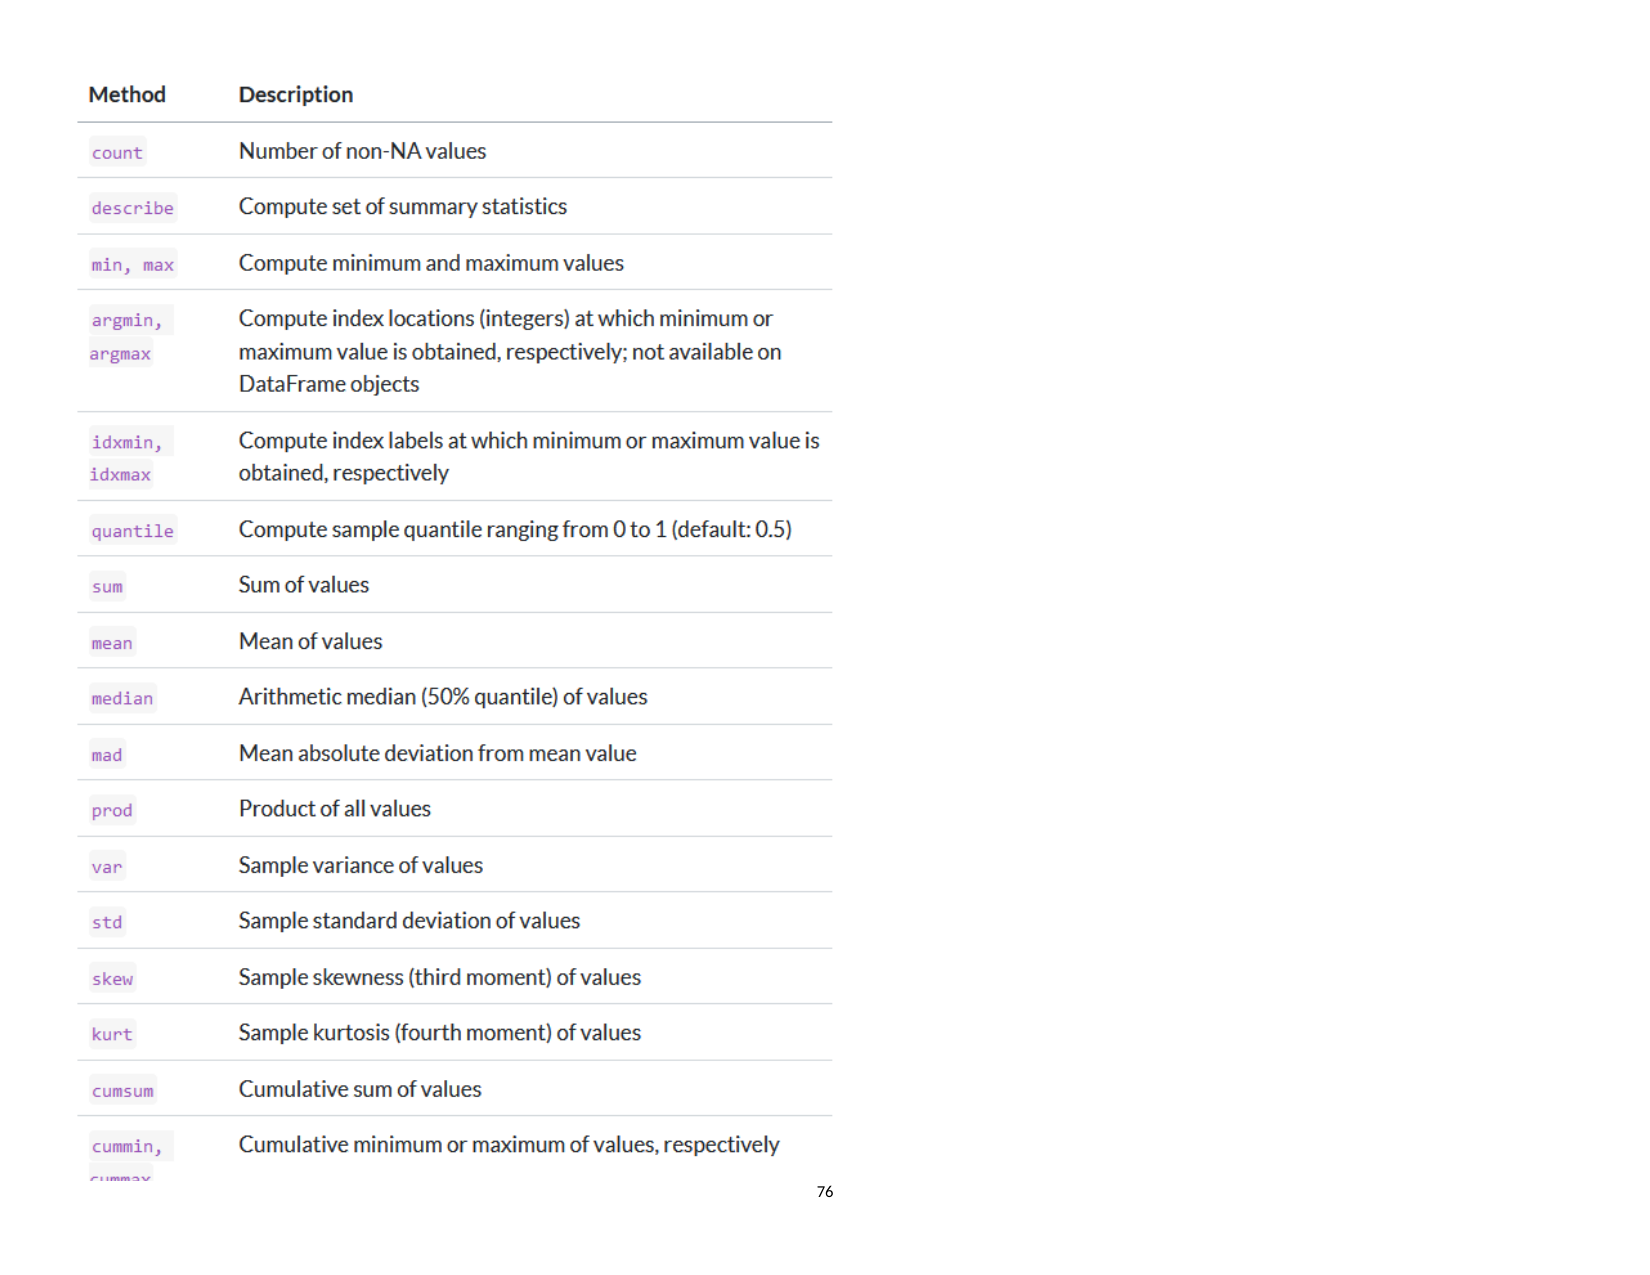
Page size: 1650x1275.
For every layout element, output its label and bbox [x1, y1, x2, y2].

picture [75, 75, 833, 1181]
